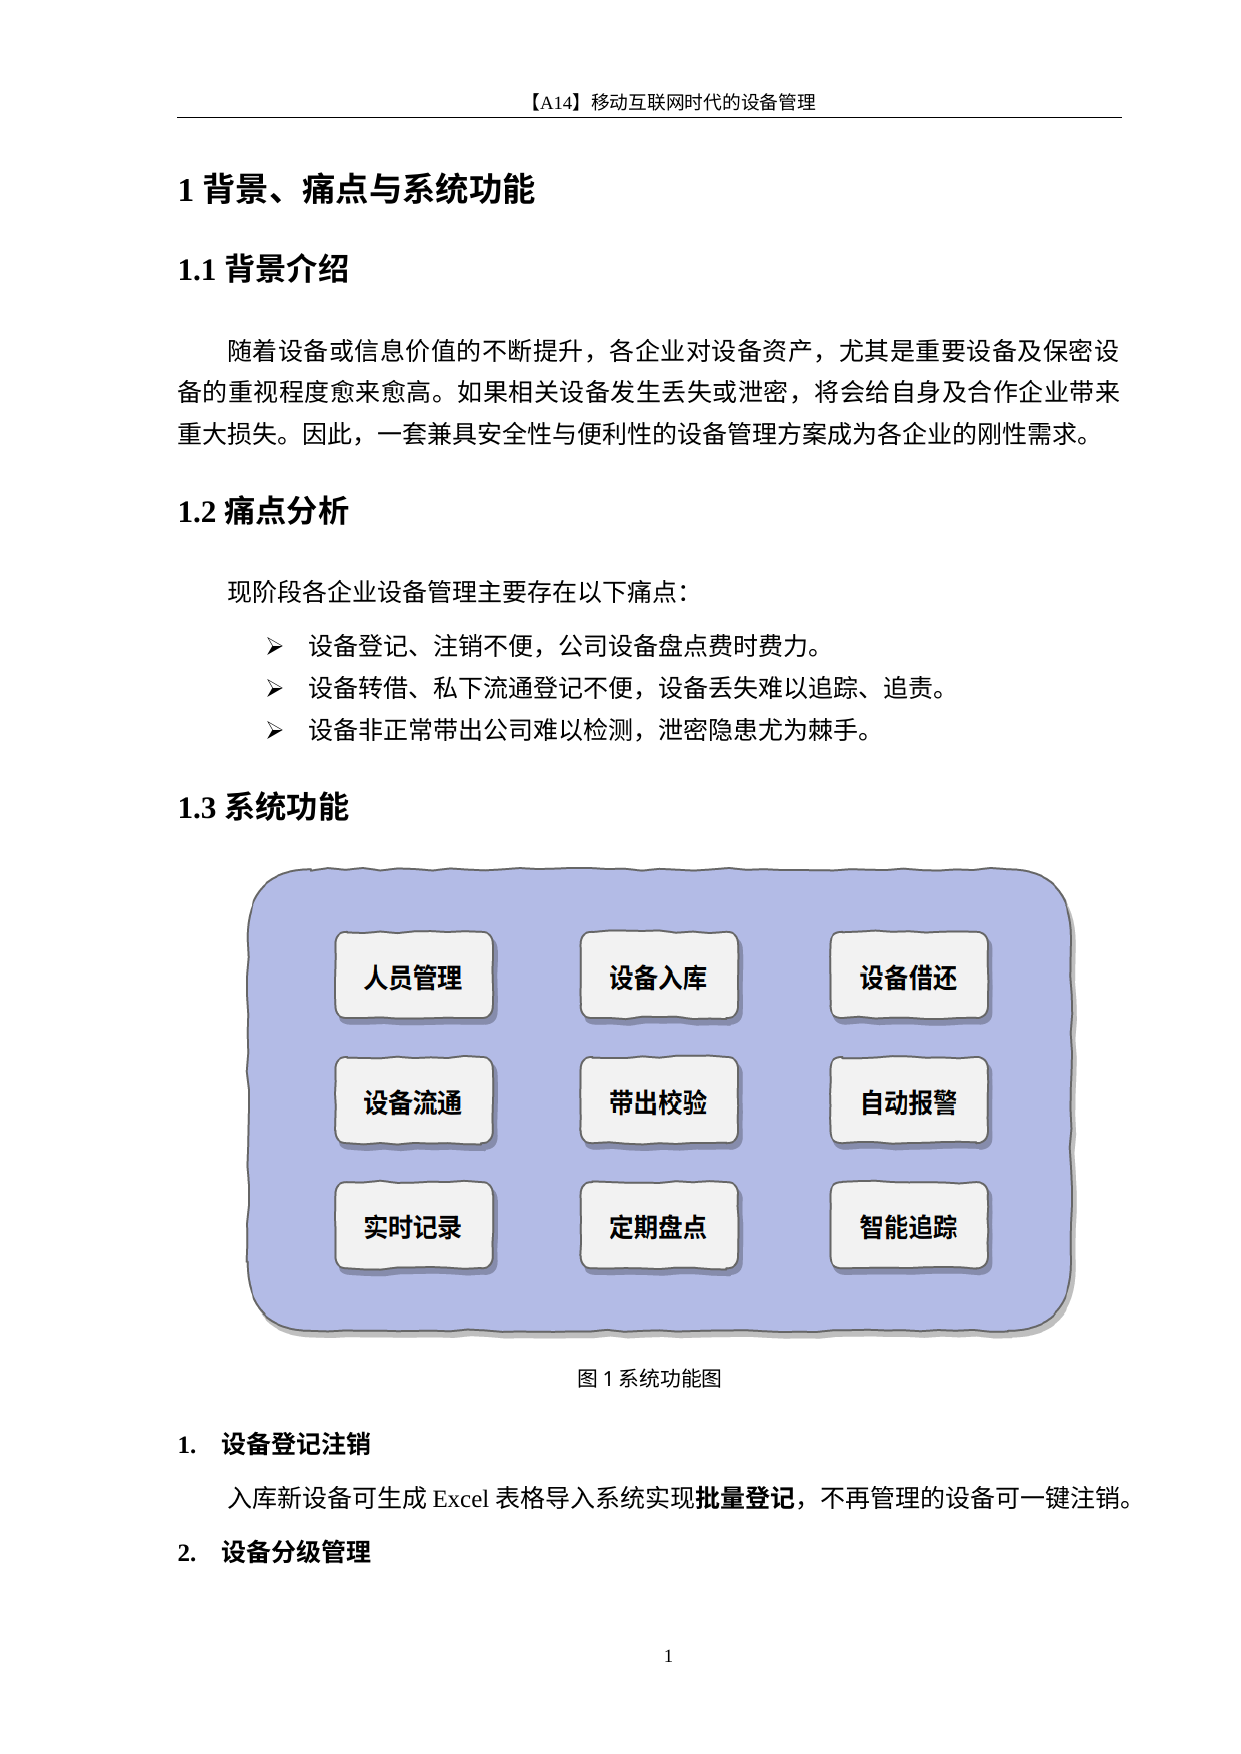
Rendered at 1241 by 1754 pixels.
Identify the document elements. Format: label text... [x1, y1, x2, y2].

list 设备分级管理 [177, 1528, 1122, 1570]
text 图 1系统功能 [177, 1353, 1122, 1395]
subtitle 1 背景、痛点与系统功能 [177, 168, 1122, 210]
subtitle 1.2 痛点分析 [177, 489, 1122, 531]
subtitle 1.3 系统功能 [177, 785, 1122, 827]
subtitle 1.1 背景介绍 [177, 247, 1122, 289]
list 设备登记注销 [177, 1420, 1122, 1462]
picture [241, 864, 1079, 1341]
